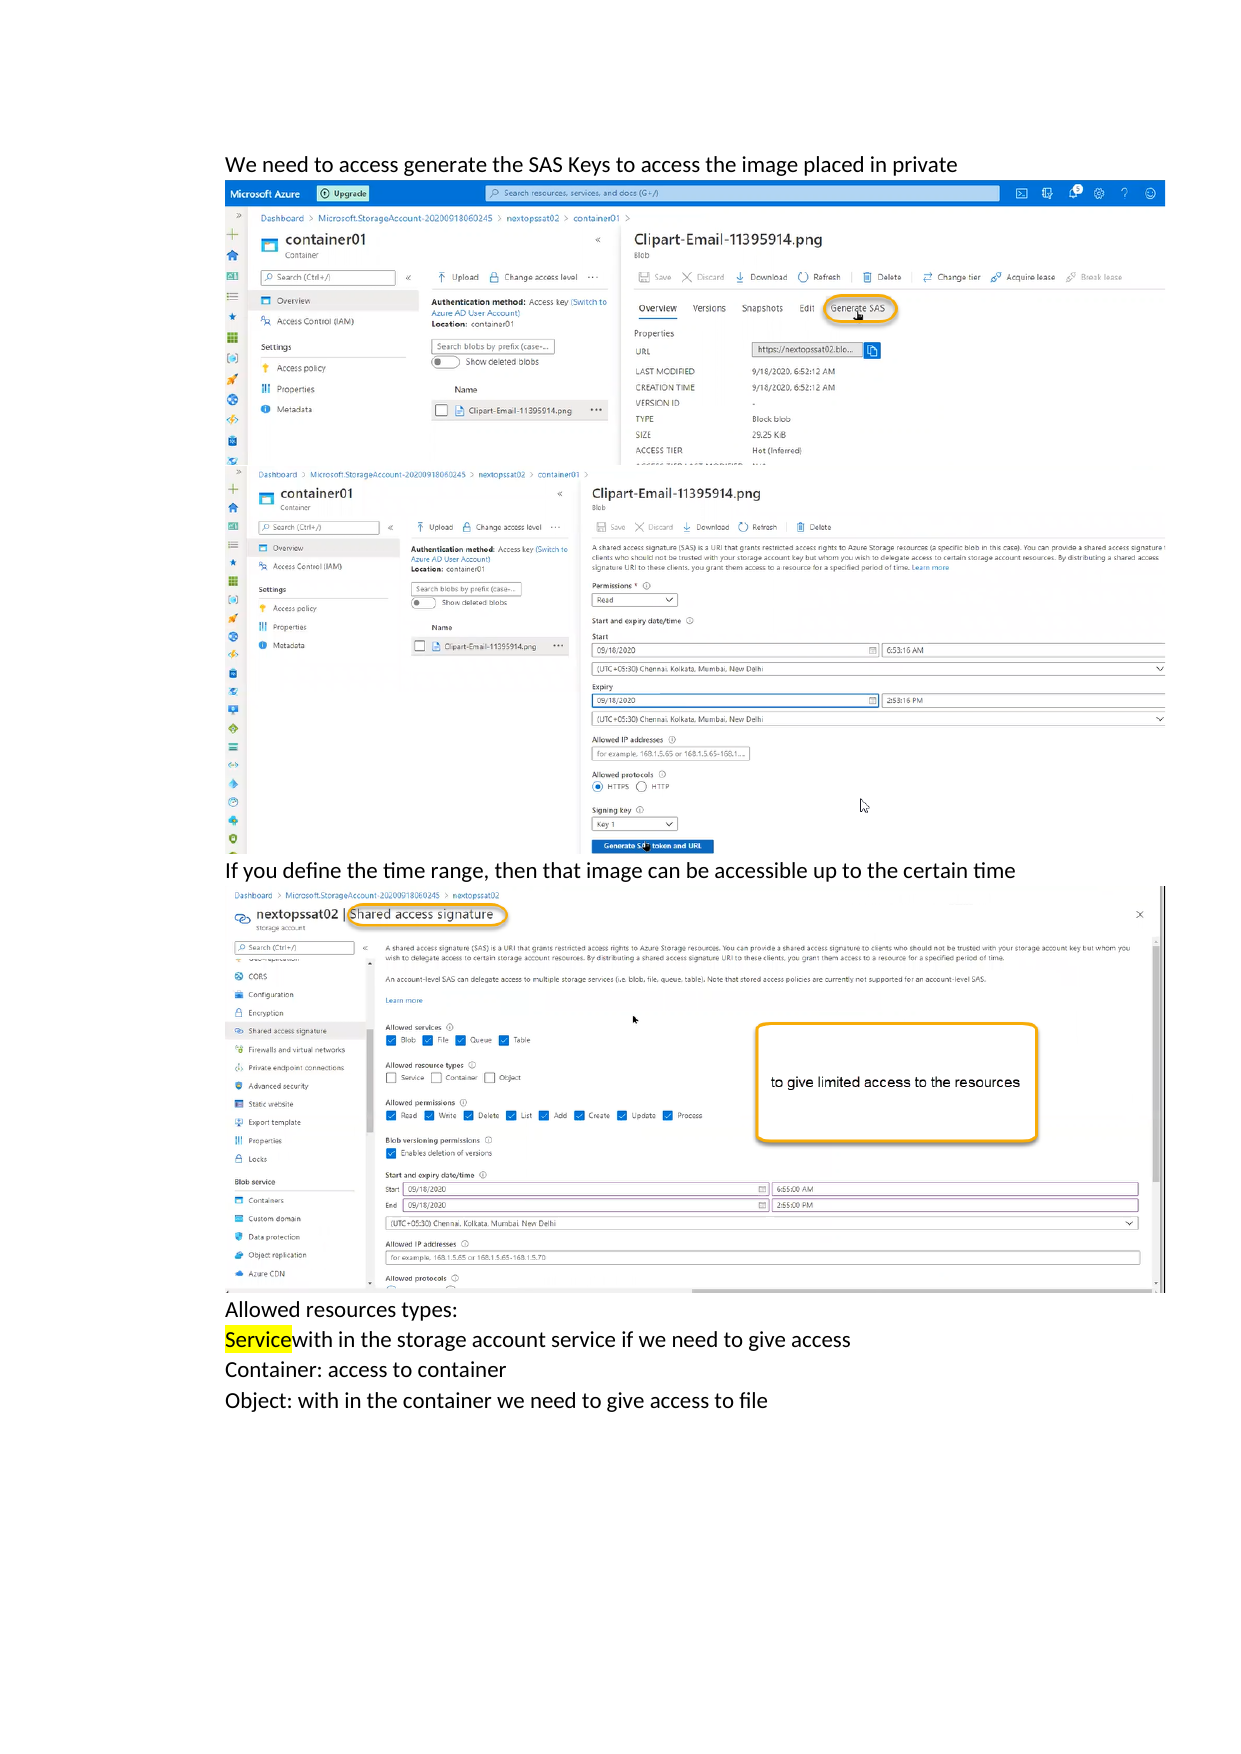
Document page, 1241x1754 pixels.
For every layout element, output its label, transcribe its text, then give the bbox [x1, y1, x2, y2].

list We need to access generate the SAS Keys to access the image placed in private [225, 150, 1090, 178]
picture [225, 886, 1166, 1293]
list Object: with in the container we need to give access to file [225, 1386, 1090, 1414]
list Allowed resources types: [225, 1295, 1090, 1323]
list Servicewith in the storage account service if we need to give access [292, 1325, 1090, 1353]
picture [225, 180, 1166, 465]
picture [225, 466, 1166, 854]
list Container: access to container [225, 1356, 1090, 1384]
list If you define the time range, then that image can be accessible up to the certain time [225, 856, 1090, 884]
